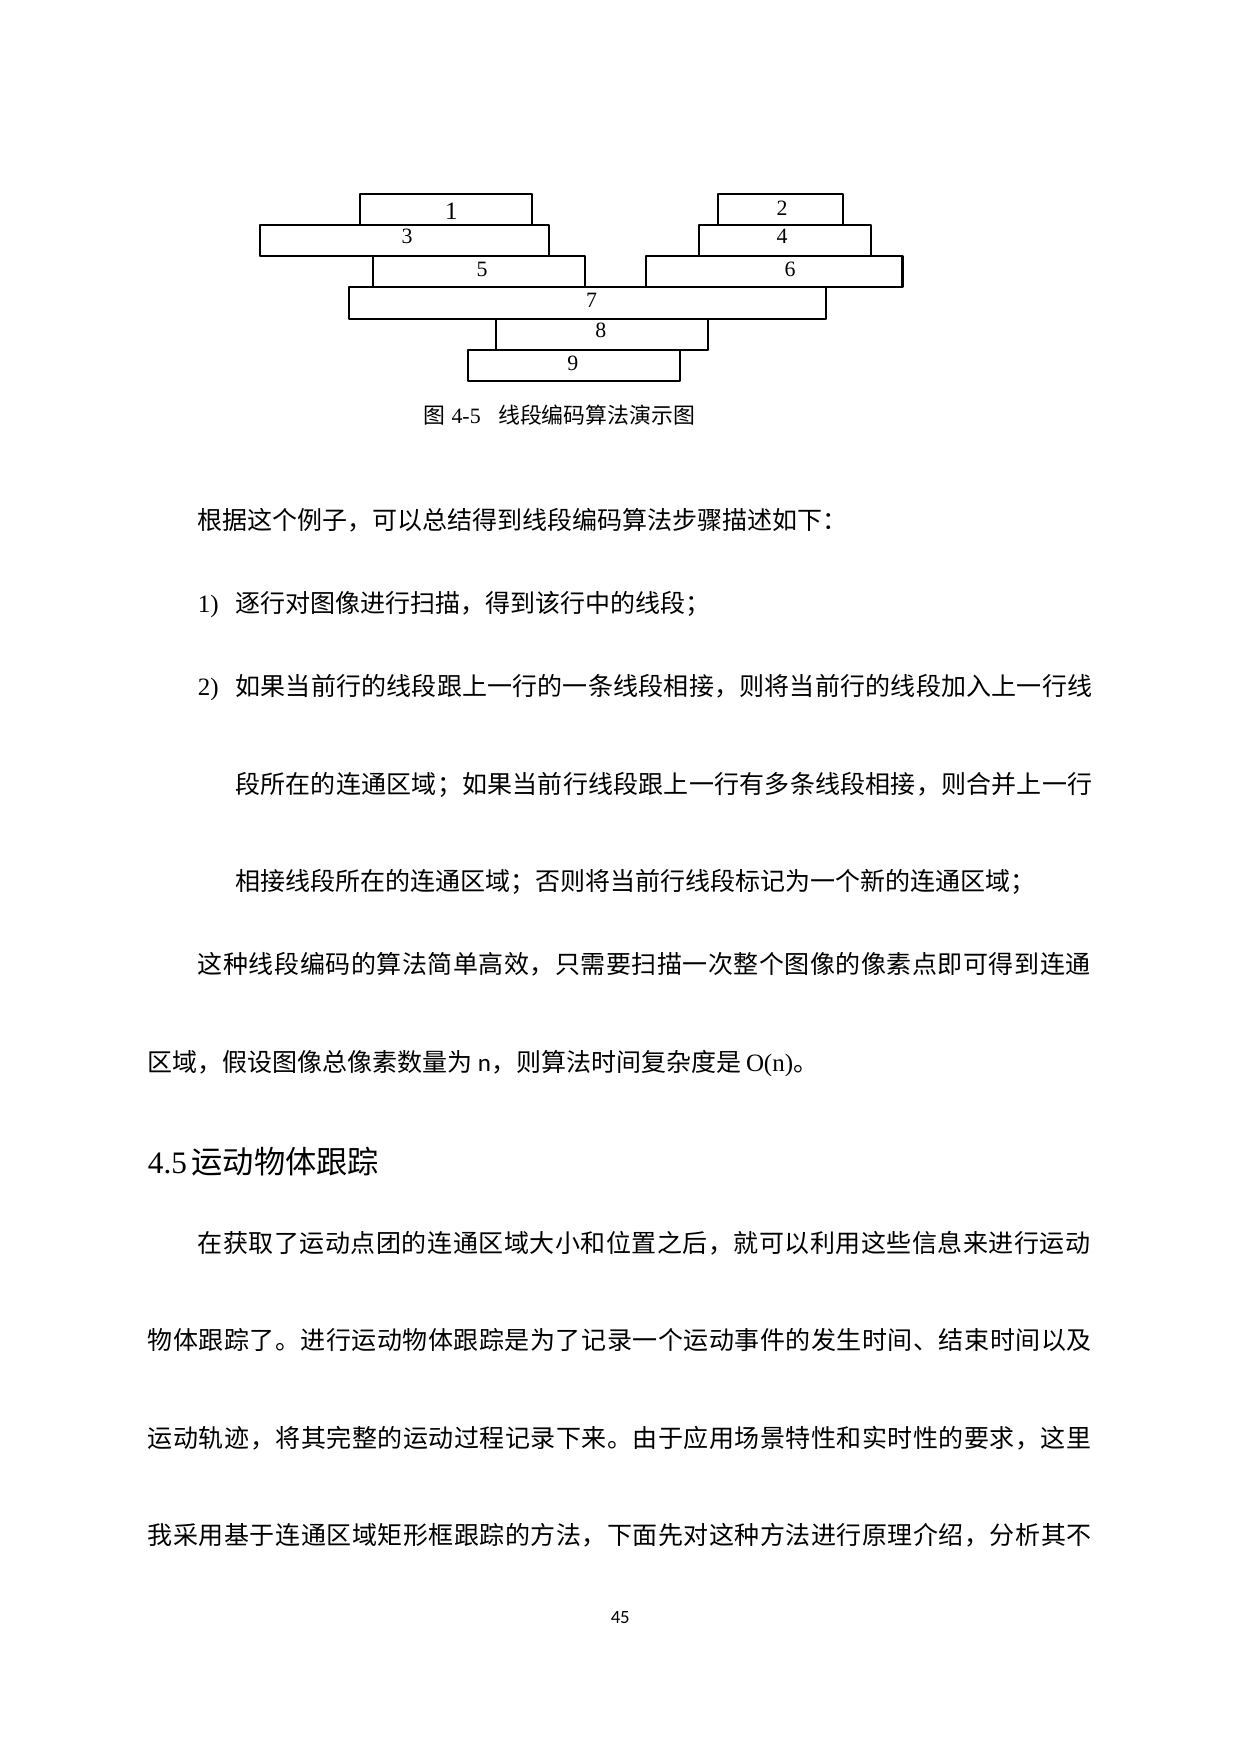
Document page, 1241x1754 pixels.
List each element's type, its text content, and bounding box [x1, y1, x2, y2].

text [148, 1209, 1092, 1566]
list 如果当前行的线段跟上一行的一条线段相接，则将当前行的线段加入上一行线段所在的连通区域；如果当前行线段跟上一行有多条线段相接，则合并上一行相接线段所在的连通区域；否则将当前行线段标记为一个新的连通区域； [198, 652, 1092, 912]
text 这种线段编码的算法简单高效，只需要扫描一次整个图像的像素点即可得到连通区域，假设图像总像素数量为n，则算法时间复杂度是O(n)。 [148, 931, 1092, 1093]
list 运动物体跟踪 [148, 1127, 1092, 1192]
list 逐行对图像进行扫描，得到该行中的线段； [198, 569, 1092, 634]
text 根据这个例子，可以总结得到线段编码算法步骤描述如下： [148, 161, 1092, 551]
